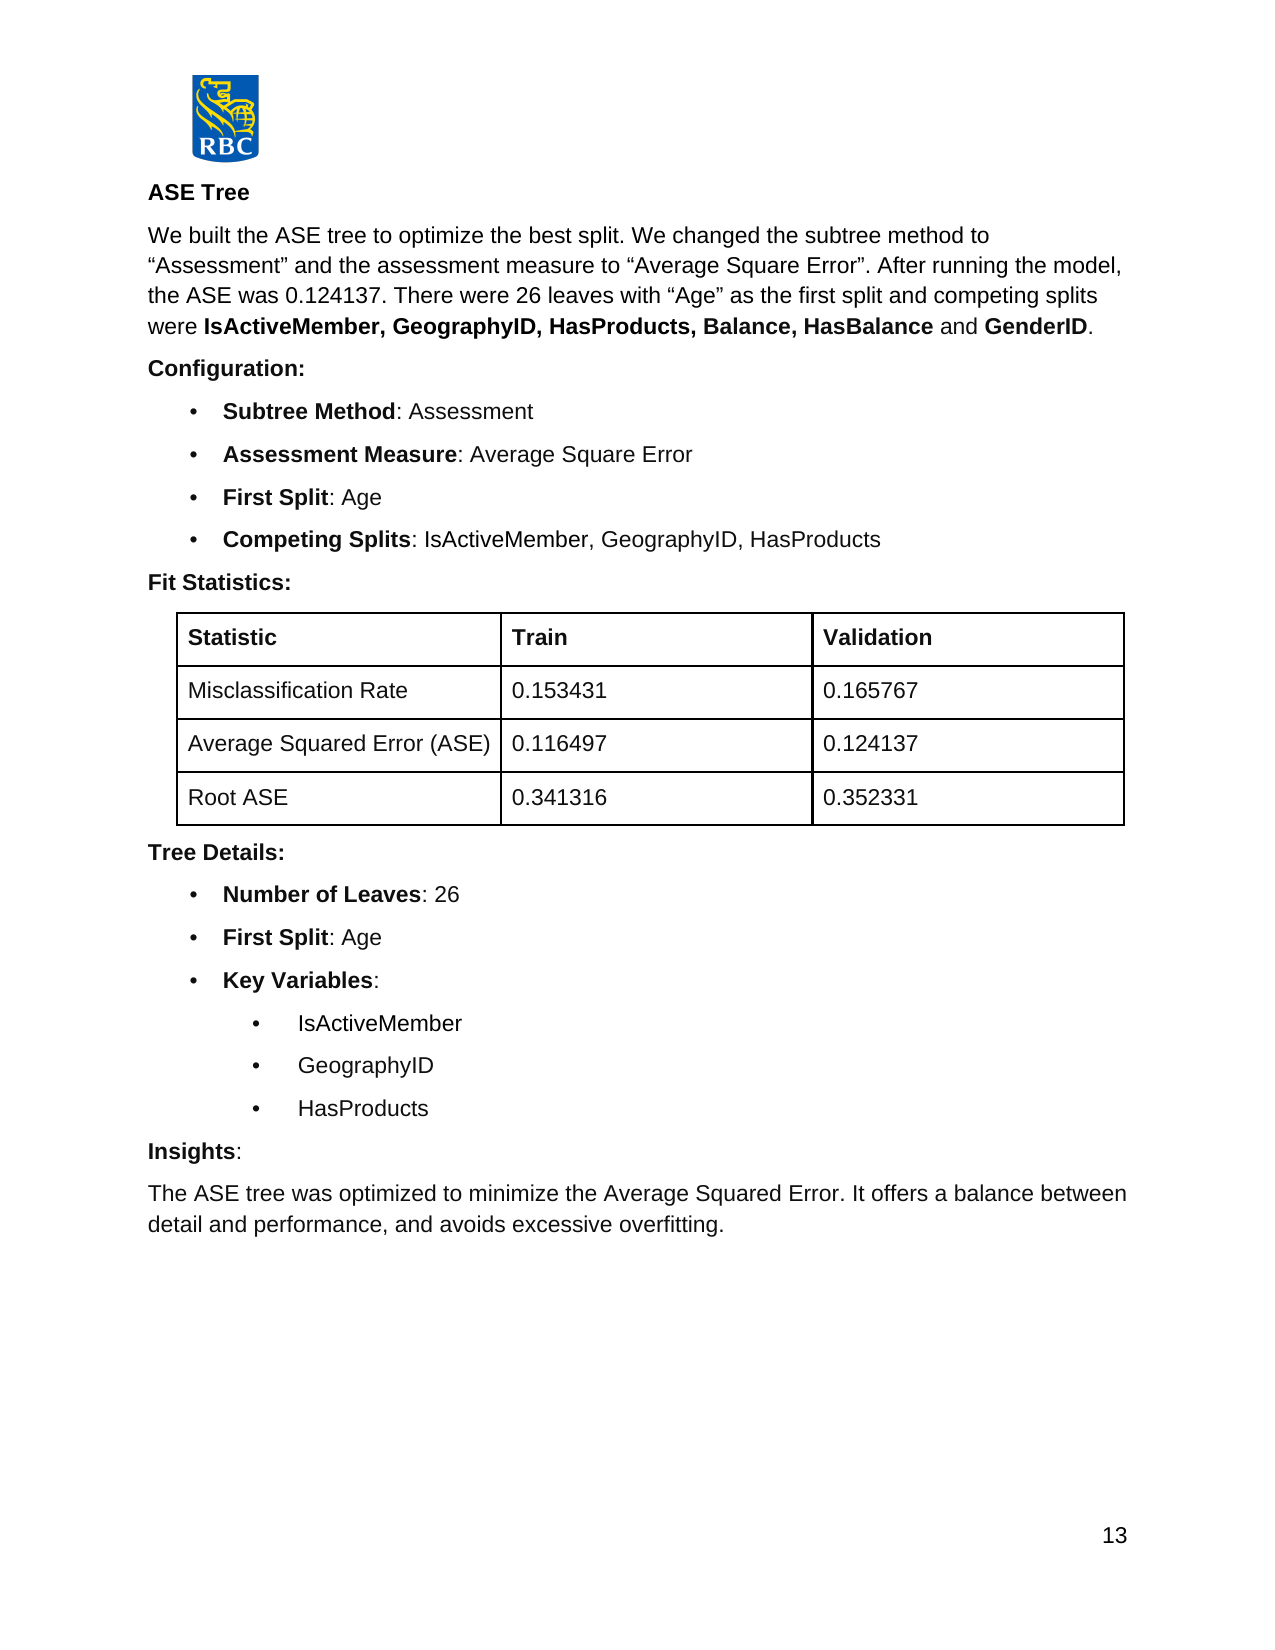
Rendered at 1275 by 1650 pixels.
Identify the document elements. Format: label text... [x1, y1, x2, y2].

text ASE Tree [148, 179, 1127, 206]
table_cell Misclassification Rate [178, 667, 500, 718]
picture [147, 75, 304, 163]
text Tree Details: [148, 839, 1127, 865]
text • Number of Leaves: 26 [168, 881, 1127, 908]
table_cell 0.352331 [814, 773, 1123, 824]
text • First Split: Age [168, 924, 1127, 950]
text Fit Statistics: [148, 569, 1127, 595]
table_cell Average Squared Error (ASE) [178, 720, 500, 771]
text • Subtree Method: Assessment [168, 398, 1127, 424]
table_cell 0.341316 [502, 773, 811, 824]
table_header Train [502, 614, 811, 665]
text • Competing Splits: IsActiveMember, GeographyID, HasProducts [168, 526, 1127, 552]
table_header Validation [814, 614, 1123, 665]
text • Key Variables: [168, 967, 1127, 993]
text • HasProducts [200, 1095, 1127, 1121]
text • GeographyID [200, 1052, 1127, 1078]
table_cell 0.124137 [814, 720, 1123, 771]
table_header Statistic [178, 614, 500, 665]
text • IsActiveMember [200, 1009, 1127, 1036]
text We built the ASE tree to optimize the best split. We changed the subtree method to “Assessment” and the assessment measure to “Average Square Error”. After running the model, the ASE was 0.124137. There were 26 leaves with “Age” as the first split and competing splits were IsActiveMember, GeographyID, HasProducts, Balance, HasBalance and GenderID. [148, 222, 1127, 339]
text The ASE tree was optimized to minimize the Average Squared Error. It offers a balance between detail and performance, and avoids excessive overfitting. [148, 1180, 1127, 1237]
table_cell 0.153431 [502, 667, 811, 718]
table_cell 0.116497 [502, 720, 811, 771]
table_cell 0.165767 [814, 667, 1123, 718]
text Insights: [148, 1138, 1127, 1164]
text Configuration: [148, 355, 1127, 382]
text • Assessment Measure: Average Square Error [168, 441, 1127, 467]
table_cell Root ASE [178, 773, 500, 824]
text • First Split: Age [168, 483, 1127, 510]
